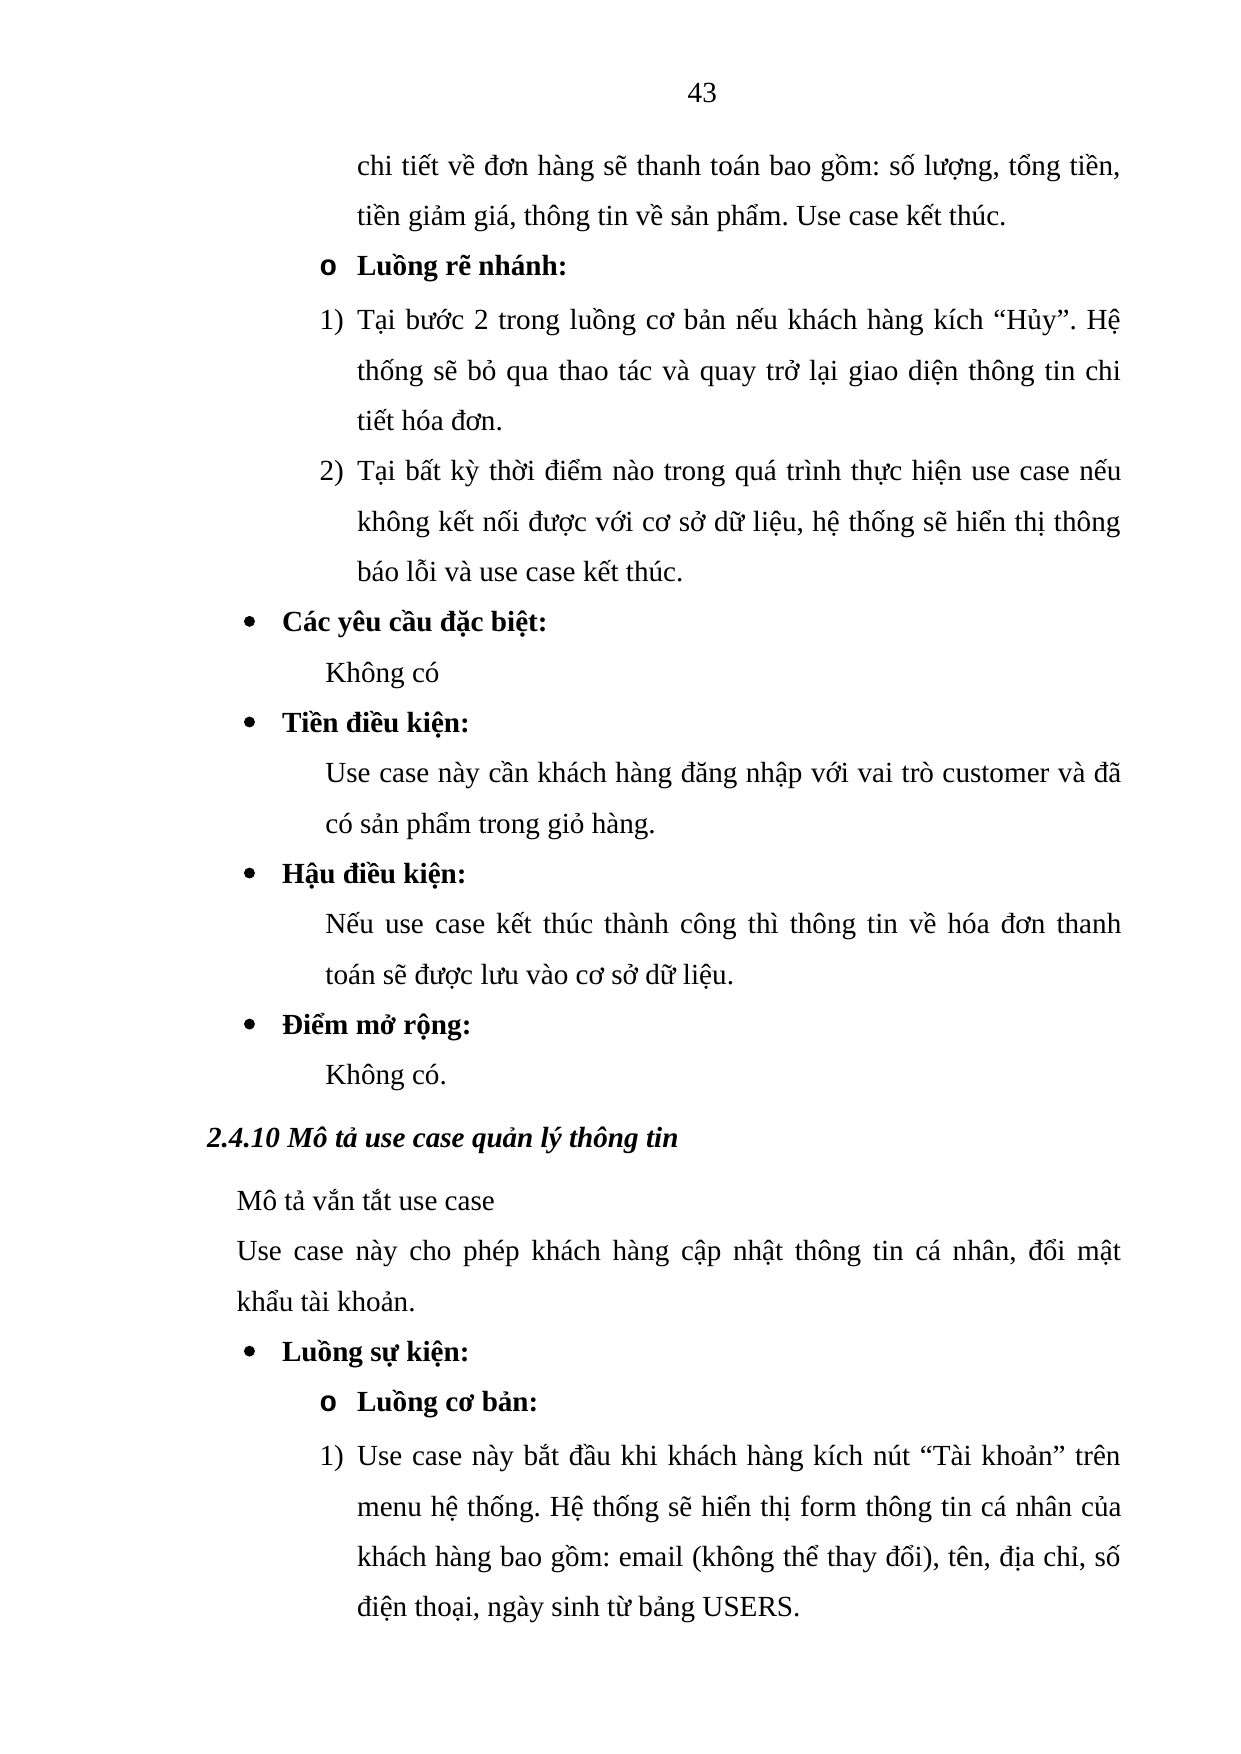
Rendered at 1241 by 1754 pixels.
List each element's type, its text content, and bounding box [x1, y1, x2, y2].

list Tại bước 2 trong luồng cơ bản nếu khách hàng kích “Hủy”. Hệ thống sẽ bỏ qua thao tác và quay trở lại giao diện thông tin chi tiết hóa đơn. [319, 302, 1122, 437]
text Mô tả vắn tắt use case [236, 1183, 1122, 1217]
subtitle Mô tả use case quản lý thông tin [207, 1120, 1122, 1154]
list Luồng sự kiện: [244, 1334, 1122, 1368]
text Không có. [325, 1057, 1122, 1091]
list Điểm mở rộng: [244, 1007, 1122, 1041]
list Tiền điều kiện: [244, 705, 1122, 739]
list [319, 148, 1122, 232]
text Use case này cần khách hàng đăng nhập với vai trò customer và đã có sản phẩm trong giỏ hàng. [325, 755, 1122, 839]
list Hậu điều kiện: [244, 856, 1122, 890]
list Tại bất kỳ thời điểm nào trong quá trình thực hiện use case nếu không kết nối được với cơ sở dữ liệu, hệ thống sẽ hiển thị thông báo lỗi và use case kết thúc. [319, 453, 1122, 587]
list Các yêu cầu đặc biệt: [244, 604, 1122, 638]
list Luồng cơ bản: [319, 1384, 1122, 1421]
list Luồng rẽ nhánh: [319, 248, 1122, 284]
list Use case này bắt đầu khi khách hàng kích nút “Tài khoản” trên menu hệ thống. Hệ thống sẽ hiển thị form thông tin cá nhân của khách hàng bao gồm: email (không thể thay đổi), tên, địa chỉ, số điện thoại, ngày sinh từ bảng USERS. [319, 1438, 1122, 1623]
text Use case này cho phép khách hàng cập nhật thông tin cá nhân, đổi mật khẩu tài khoản. [236, 1233, 1122, 1317]
text Nếu use case kết thúc thành công thì thông tin về hóa đơn thanh toán sẽ được lưu vào cơ sở dữ liệu. [325, 906, 1122, 990]
text Không có [325, 655, 1122, 688]
